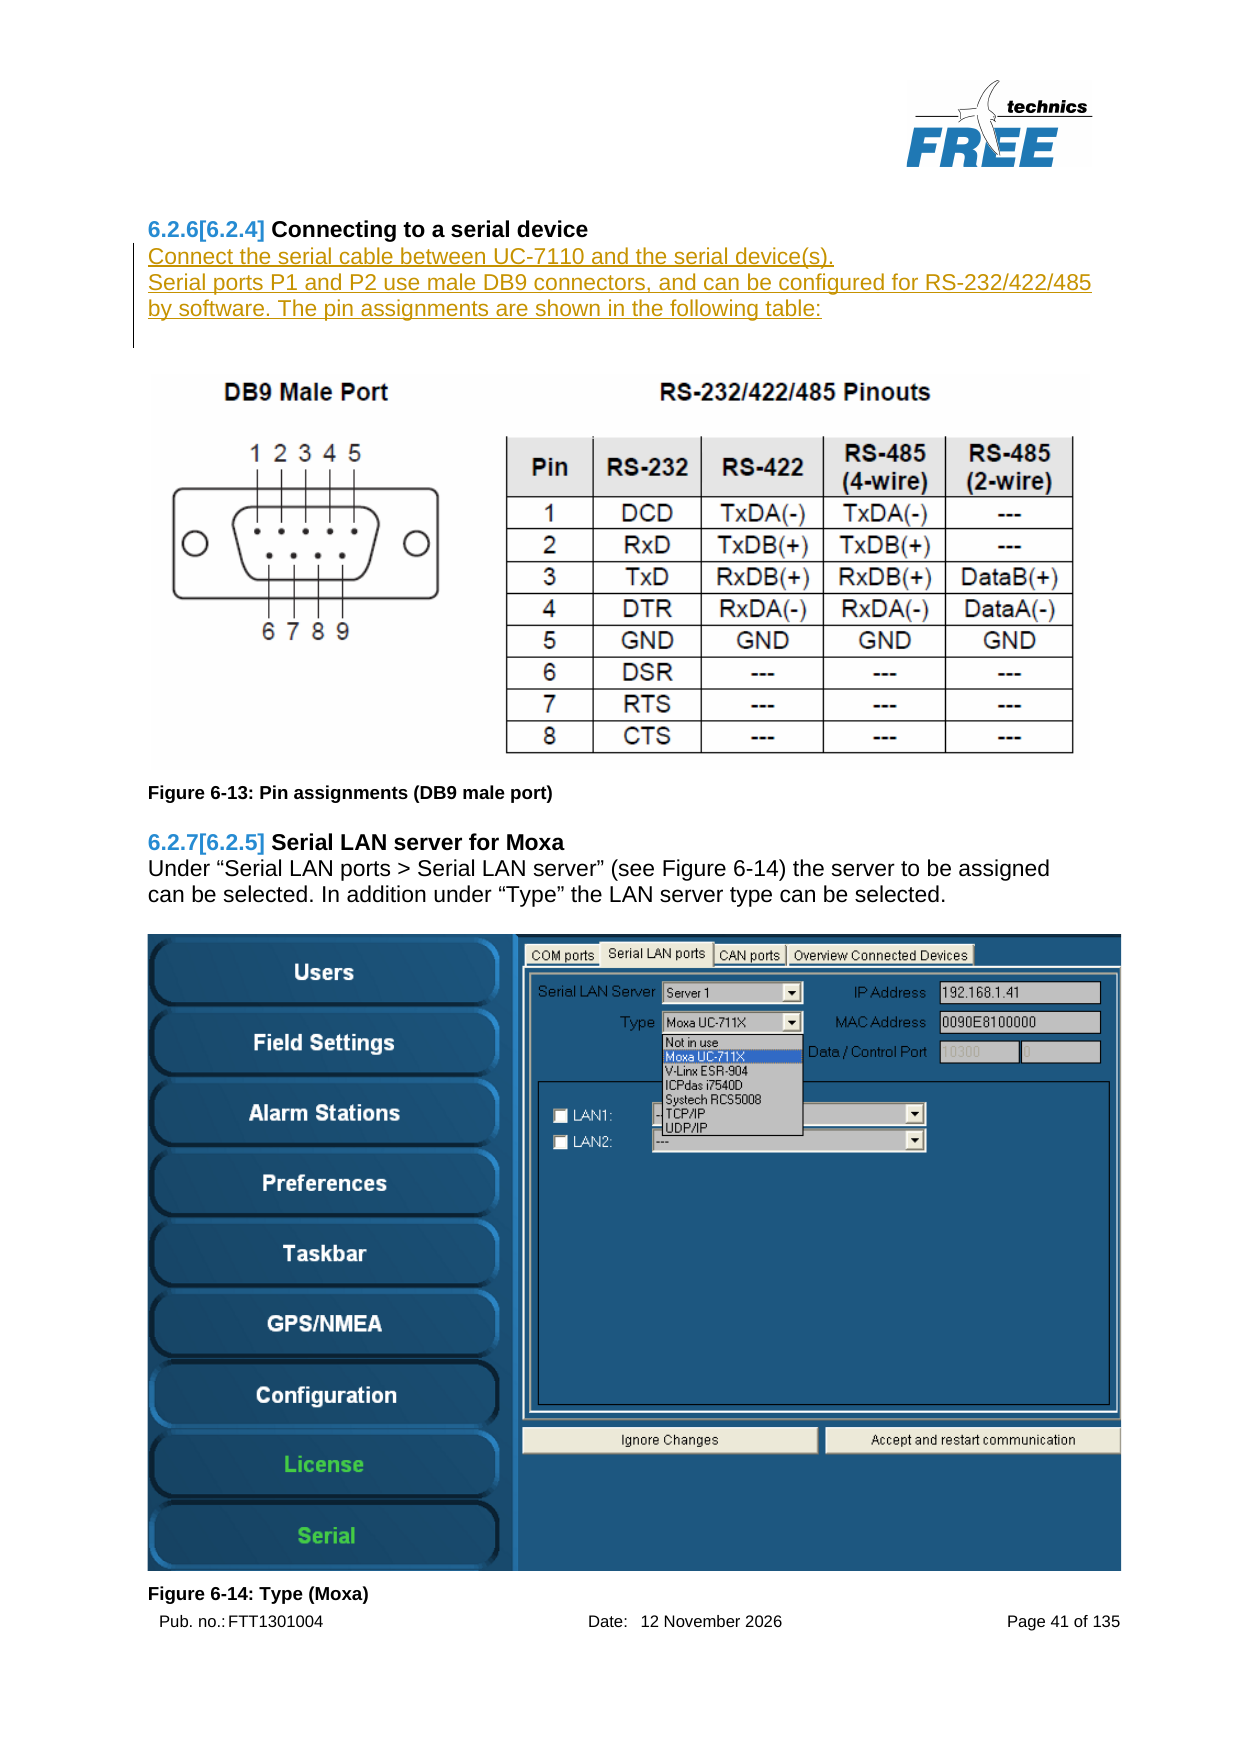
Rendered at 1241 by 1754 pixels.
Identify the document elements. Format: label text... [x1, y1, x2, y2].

picture [906, 80, 1093, 167]
picture [147, 934, 1122, 1571]
subtitle Connecting to a serial device [148, 216, 1093, 243]
picture [150, 374, 1090, 770]
subtitle Serial LAN server for Moxa [148, 829, 1093, 855]
